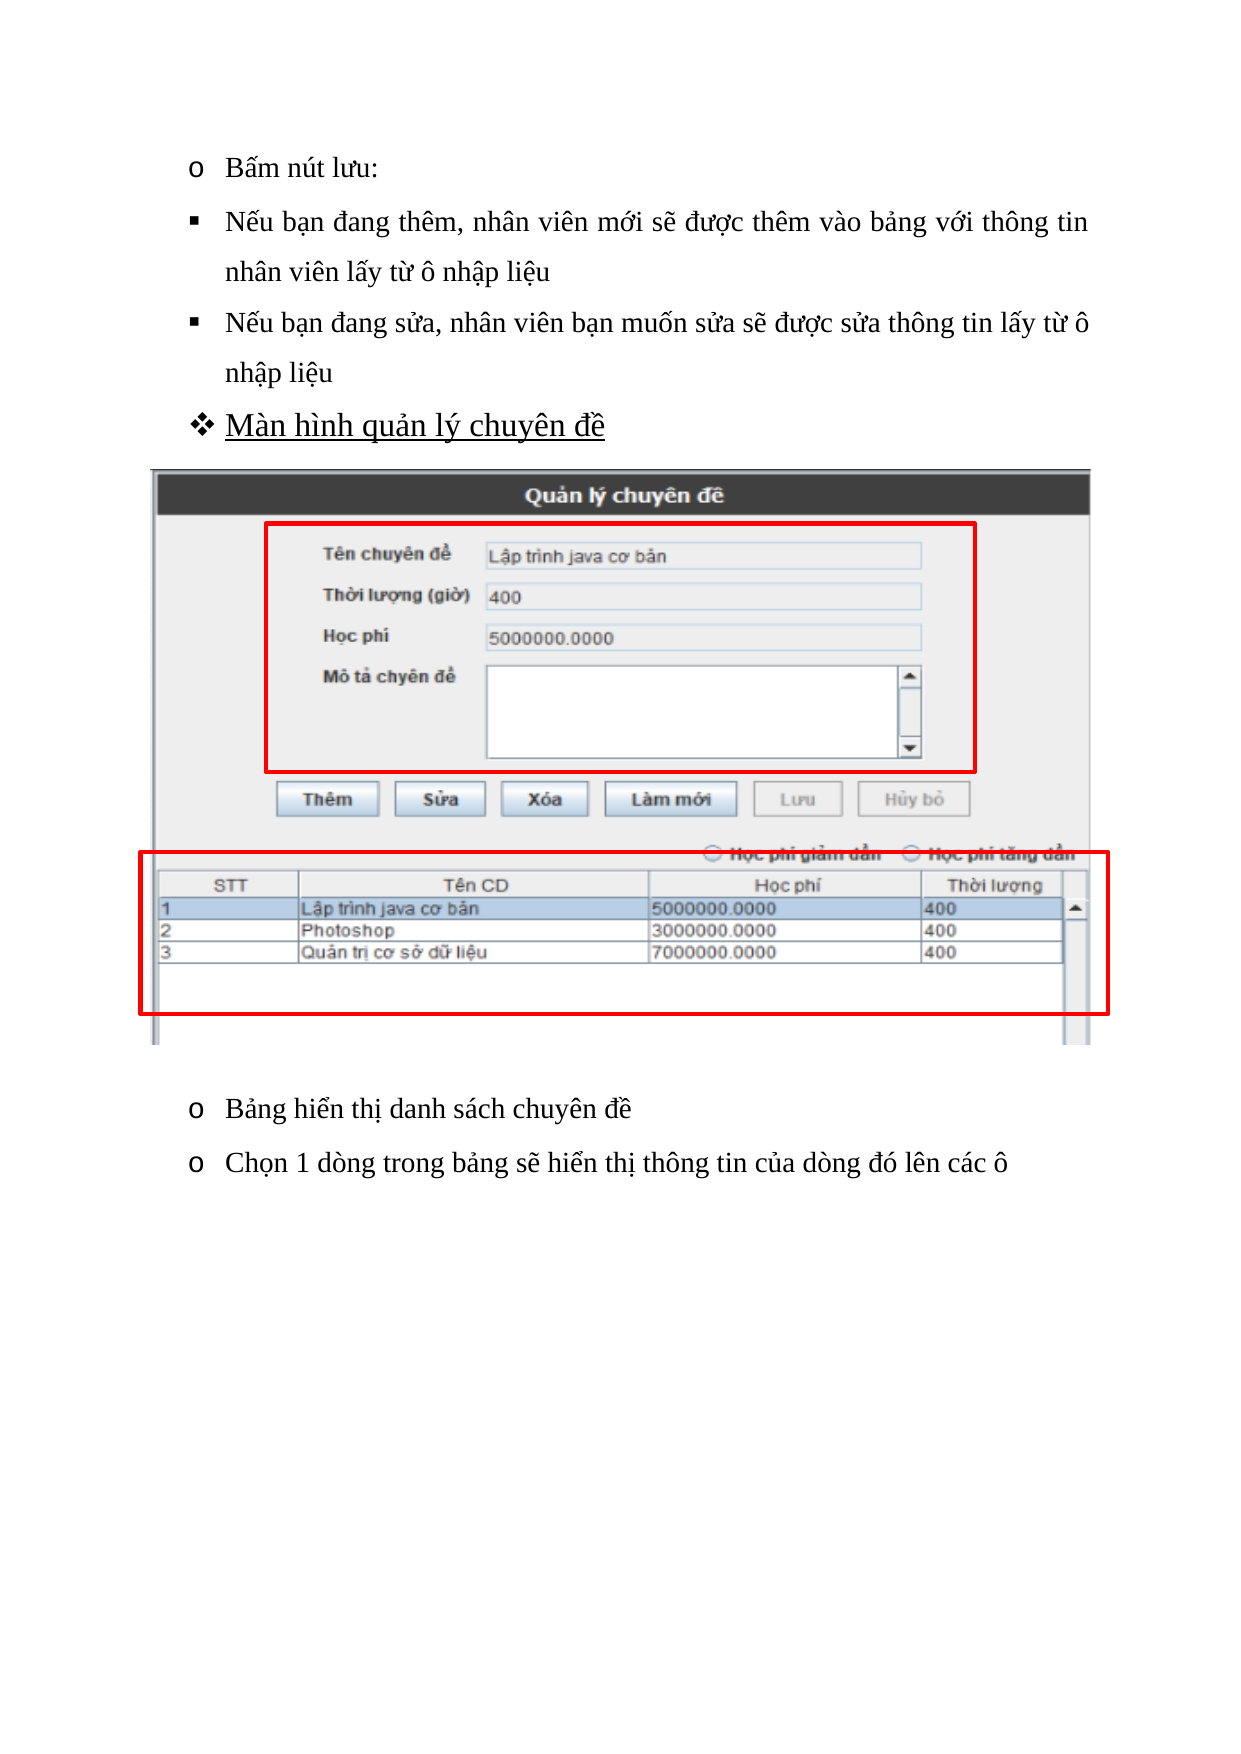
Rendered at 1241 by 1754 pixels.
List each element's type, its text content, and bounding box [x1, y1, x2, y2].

list Chọn 1 dòng trong bảng sẽ hiển thị thông tin của dòng đó lên các ô [187, 1146, 1090, 1182]
list Nếu bạn đang sửa, nhân viên bạn muốn sửa sẽ được sửa thông tin lấy từ ô nhập liệu [187, 305, 1090, 389]
picture [150, 469, 1091, 850]
list Bảng hiển thị danh sách chuyên đề [187, 1091, 1090, 1127]
list Màn hình quản lý chuyên đề [187, 406, 1090, 444]
picture [150, 1016, 1091, 1045]
list Nếu bạn đang thêm, nhân viên mới sẽ được thêm vào bảng với thông tin nhân viên lấy từ ô nhập liệu [187, 204, 1090, 288]
list Bấm nút lưu: [187, 150, 1090, 186]
picture [150, 854, 1091, 1012]
